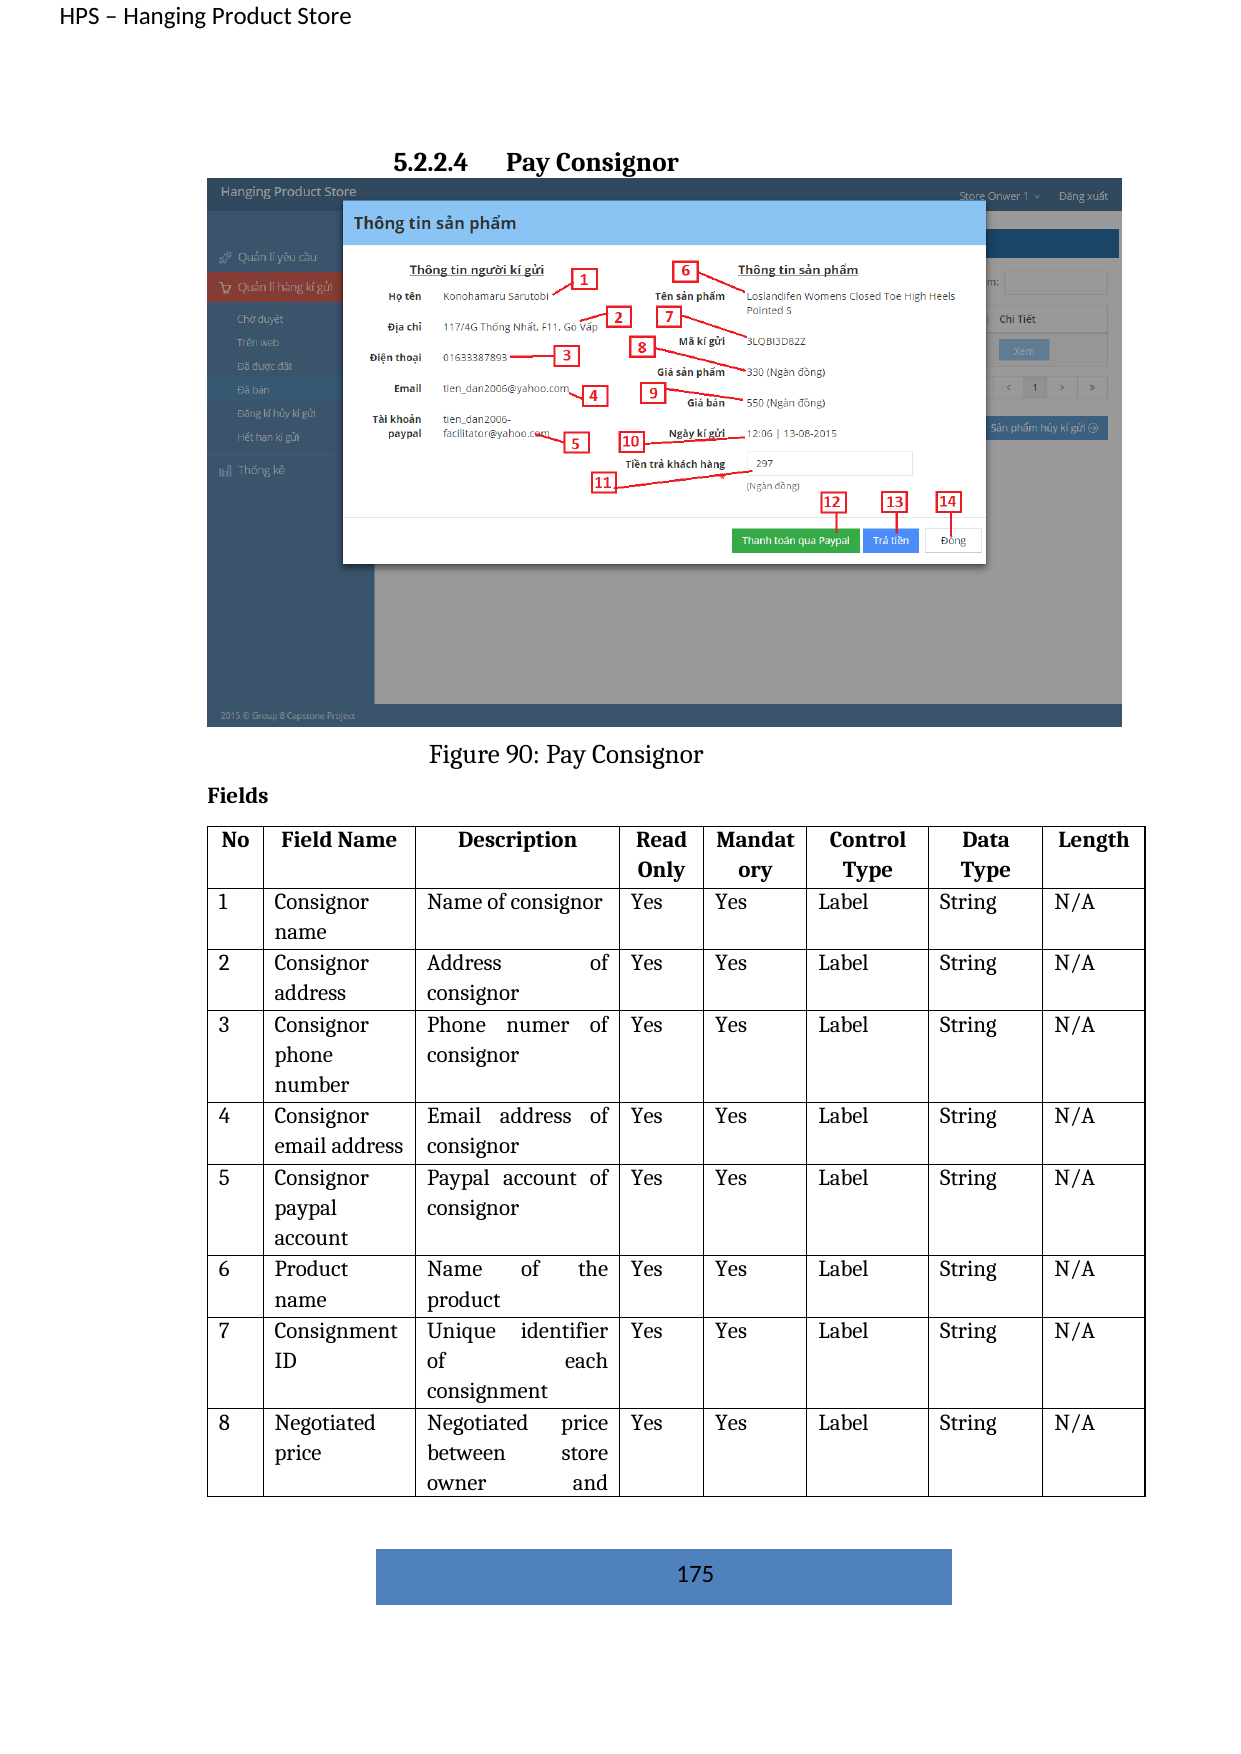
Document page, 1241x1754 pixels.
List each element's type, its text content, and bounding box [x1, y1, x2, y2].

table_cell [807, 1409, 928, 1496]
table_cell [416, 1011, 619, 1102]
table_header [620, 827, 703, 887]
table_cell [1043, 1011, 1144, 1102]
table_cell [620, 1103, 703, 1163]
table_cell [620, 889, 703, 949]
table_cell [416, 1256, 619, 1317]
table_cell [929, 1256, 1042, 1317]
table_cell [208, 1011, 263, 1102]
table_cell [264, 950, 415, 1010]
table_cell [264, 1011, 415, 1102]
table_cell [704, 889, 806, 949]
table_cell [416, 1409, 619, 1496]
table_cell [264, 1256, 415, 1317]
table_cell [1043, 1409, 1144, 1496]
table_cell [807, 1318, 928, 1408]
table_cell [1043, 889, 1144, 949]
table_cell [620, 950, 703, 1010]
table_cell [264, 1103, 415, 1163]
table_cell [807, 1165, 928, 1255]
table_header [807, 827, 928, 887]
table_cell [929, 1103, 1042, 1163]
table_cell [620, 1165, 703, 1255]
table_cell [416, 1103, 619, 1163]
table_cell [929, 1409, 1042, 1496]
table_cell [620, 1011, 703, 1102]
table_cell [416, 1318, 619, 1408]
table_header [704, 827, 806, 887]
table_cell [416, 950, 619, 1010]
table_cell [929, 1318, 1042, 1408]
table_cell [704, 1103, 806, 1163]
picture [207, 178, 1122, 727]
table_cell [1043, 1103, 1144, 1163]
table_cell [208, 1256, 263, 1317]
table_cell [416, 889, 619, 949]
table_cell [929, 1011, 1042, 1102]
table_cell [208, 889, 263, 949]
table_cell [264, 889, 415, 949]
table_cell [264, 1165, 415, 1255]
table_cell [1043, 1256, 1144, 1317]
text Fields [207, 783, 1122, 809]
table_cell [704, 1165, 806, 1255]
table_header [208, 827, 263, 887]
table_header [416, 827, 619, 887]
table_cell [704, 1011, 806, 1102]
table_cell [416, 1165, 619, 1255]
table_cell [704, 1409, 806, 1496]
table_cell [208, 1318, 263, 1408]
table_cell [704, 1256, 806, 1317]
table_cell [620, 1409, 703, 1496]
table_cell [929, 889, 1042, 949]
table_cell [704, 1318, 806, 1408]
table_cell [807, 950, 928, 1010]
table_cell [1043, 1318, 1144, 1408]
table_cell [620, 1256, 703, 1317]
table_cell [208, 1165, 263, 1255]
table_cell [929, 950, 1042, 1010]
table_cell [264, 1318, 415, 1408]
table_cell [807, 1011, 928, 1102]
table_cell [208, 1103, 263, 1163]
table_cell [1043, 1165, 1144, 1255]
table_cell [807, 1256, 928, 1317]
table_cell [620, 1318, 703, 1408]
subtitle Pay Consignor [393, 147, 1122, 178]
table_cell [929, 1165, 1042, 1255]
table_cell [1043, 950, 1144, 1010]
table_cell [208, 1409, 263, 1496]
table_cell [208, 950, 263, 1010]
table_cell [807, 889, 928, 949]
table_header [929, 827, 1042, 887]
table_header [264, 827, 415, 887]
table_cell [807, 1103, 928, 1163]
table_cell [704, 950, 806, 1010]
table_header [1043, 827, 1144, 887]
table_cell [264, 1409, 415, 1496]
